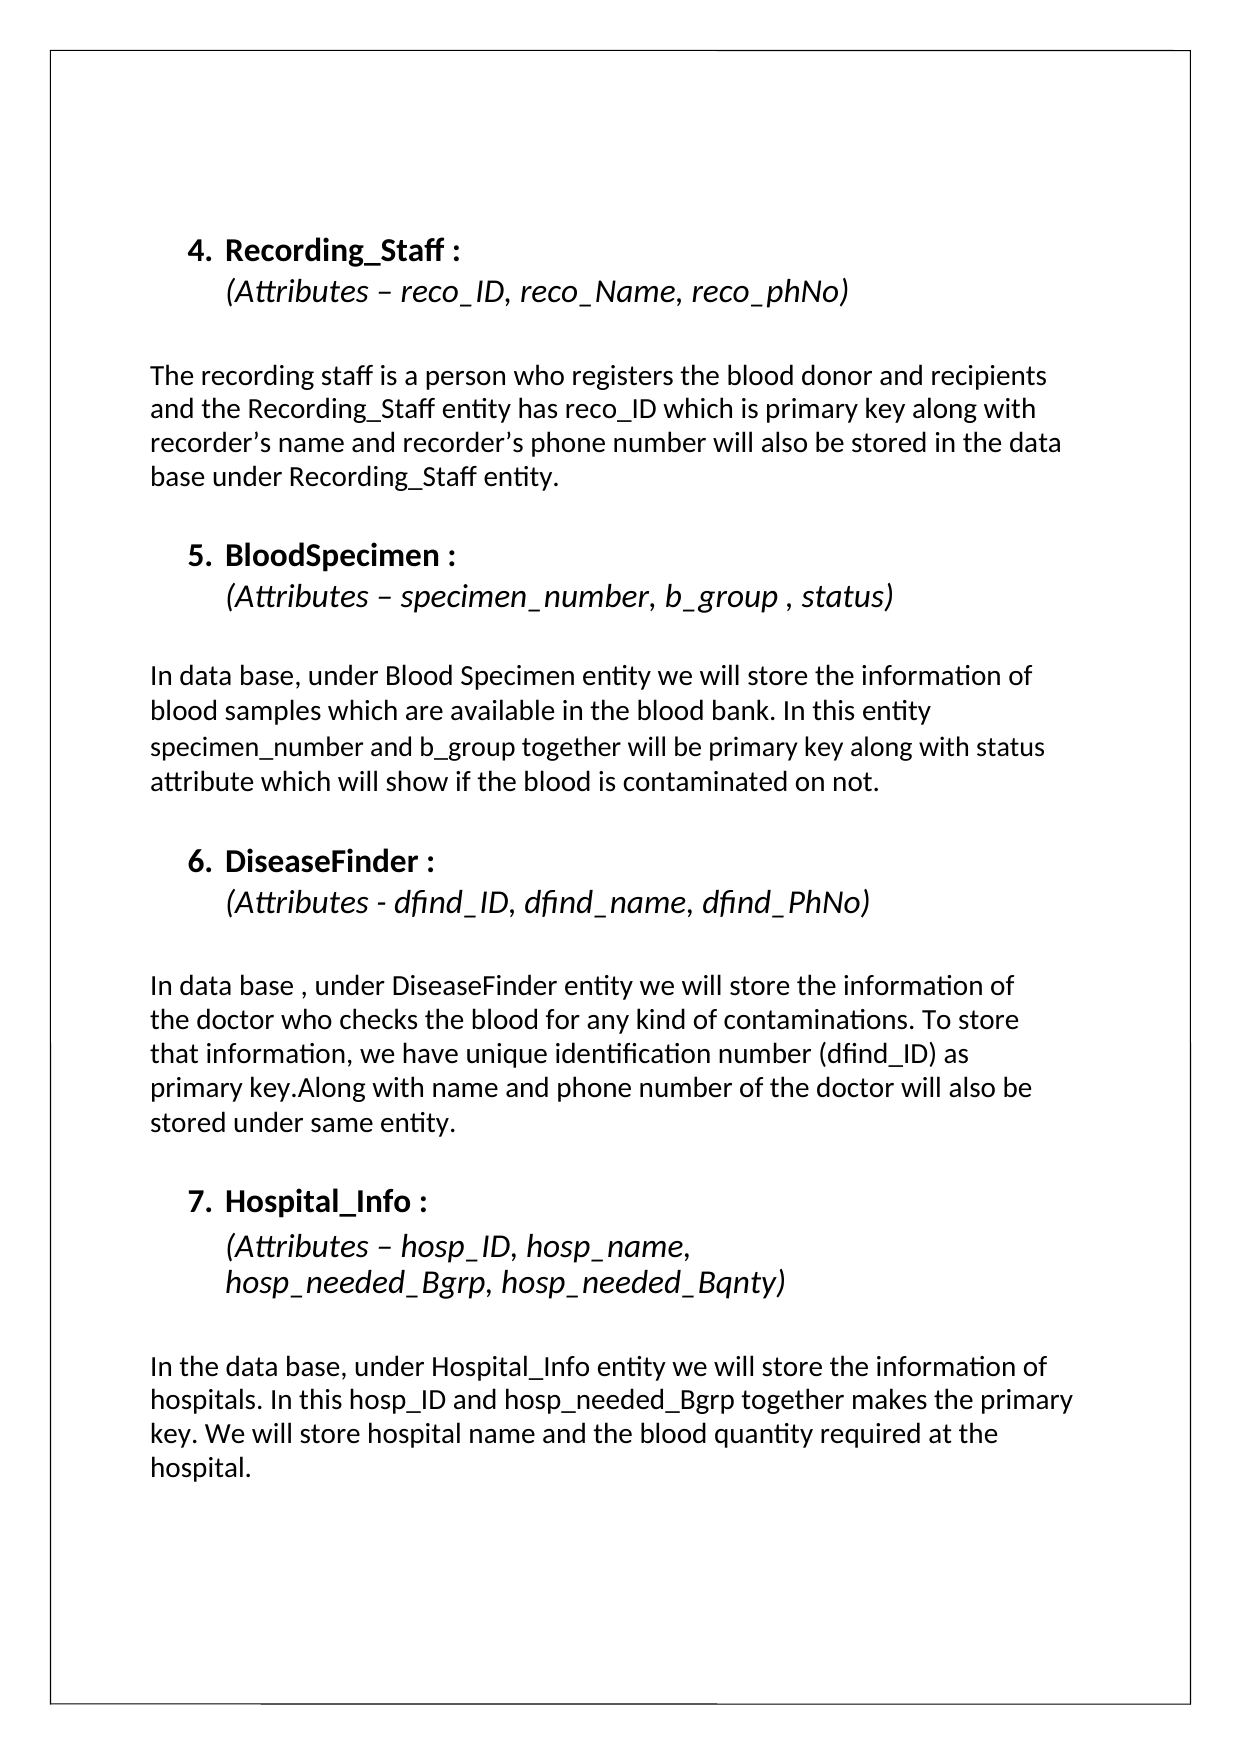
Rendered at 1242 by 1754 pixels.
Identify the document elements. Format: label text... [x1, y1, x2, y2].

text blood samples which are available in the blood bank. In this entity [150, 692, 1092, 728]
text (Attributes – specimen_number, b_group , status) [225, 575, 1092, 615]
text (Attributes – hosp_ID, hosp_name, hosp_needed_Bgrp, hosp_needed_Bqnty) [225, 1229, 970, 1302]
list BloodSpecimen : [187, 534, 1092, 575]
text attribute which will show if the blood is contaminated on not. [150, 763, 1092, 799]
list DiseaseFinder : [187, 840, 1092, 881]
list Hospital_Info : [187, 1180, 1092, 1221]
text In data base , under DiseaseFinder entity we will store the information of the doctor who checks the blood for any kind of contaminations. To store that information, we have unique identification number (dfind_ID) as primary key.Along with name and phone number of the doctor will also be stored under same entity. [150, 968, 1061, 1139]
text The recording staff is a person who registers the blood donor and recipients and the Recording_Staff entity has reco_ID which is primary key along with recorder’s name and recorder’s phone number will also be stored in the data base under Recording_Staff entity. [150, 358, 1063, 494]
list Recording_Staff : [187, 229, 1092, 270]
text In data base, under Blood Specimen entity we will store the information of [150, 657, 1092, 692]
text (Attributes – reco_ID, reco_Name, reco_phNo) [225, 270, 1092, 311]
text (Attributes - dfind_ID, dfind_name, dfind_PhNo) [225, 881, 1092, 922]
text specimen_number and b_group together will be primary key along with status [150, 729, 1092, 763]
text In the data base, under Hospital_Info entity we will store the information of hospitals. In this hosp_ID and hosp_needed_Bgrp together makes the primary key. We will store hospital name and the blood quantity required at the hospital. [150, 1349, 1074, 1484]
